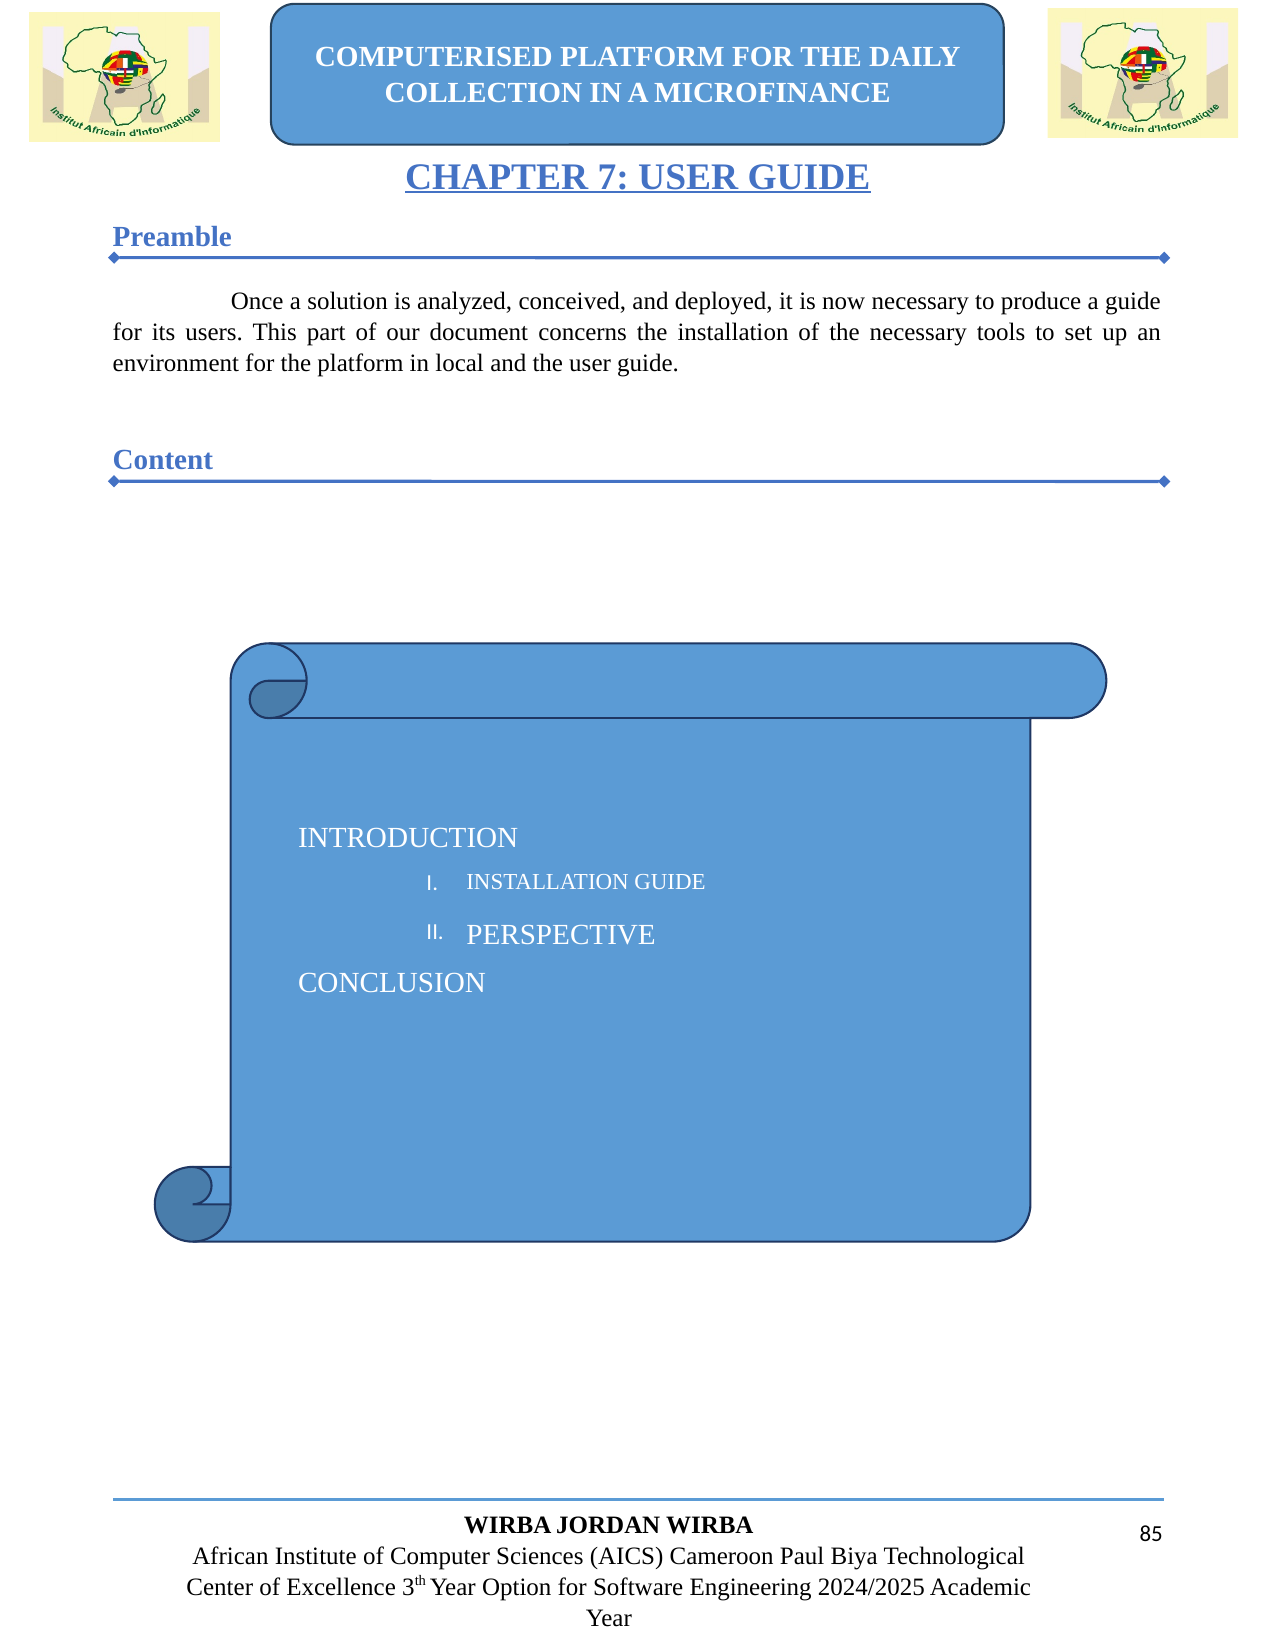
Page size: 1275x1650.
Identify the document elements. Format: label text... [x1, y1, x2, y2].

picture [1047, 8, 1239, 138]
subtitle CHAPTER 7: USER GUIDE [112, 154, 1162, 197]
text Content [112, 442, 1162, 476]
text Preamble [112, 219, 1162, 252]
text Once a solution is analyzed, conceived, and deployed, it is now necessary to produce a guide for its users. This part of our document concerns the installation of the necessary tools to set up an environment for the platform in local and the user guide. [112, 286, 1162, 377]
picture [29, 12, 220, 142]
